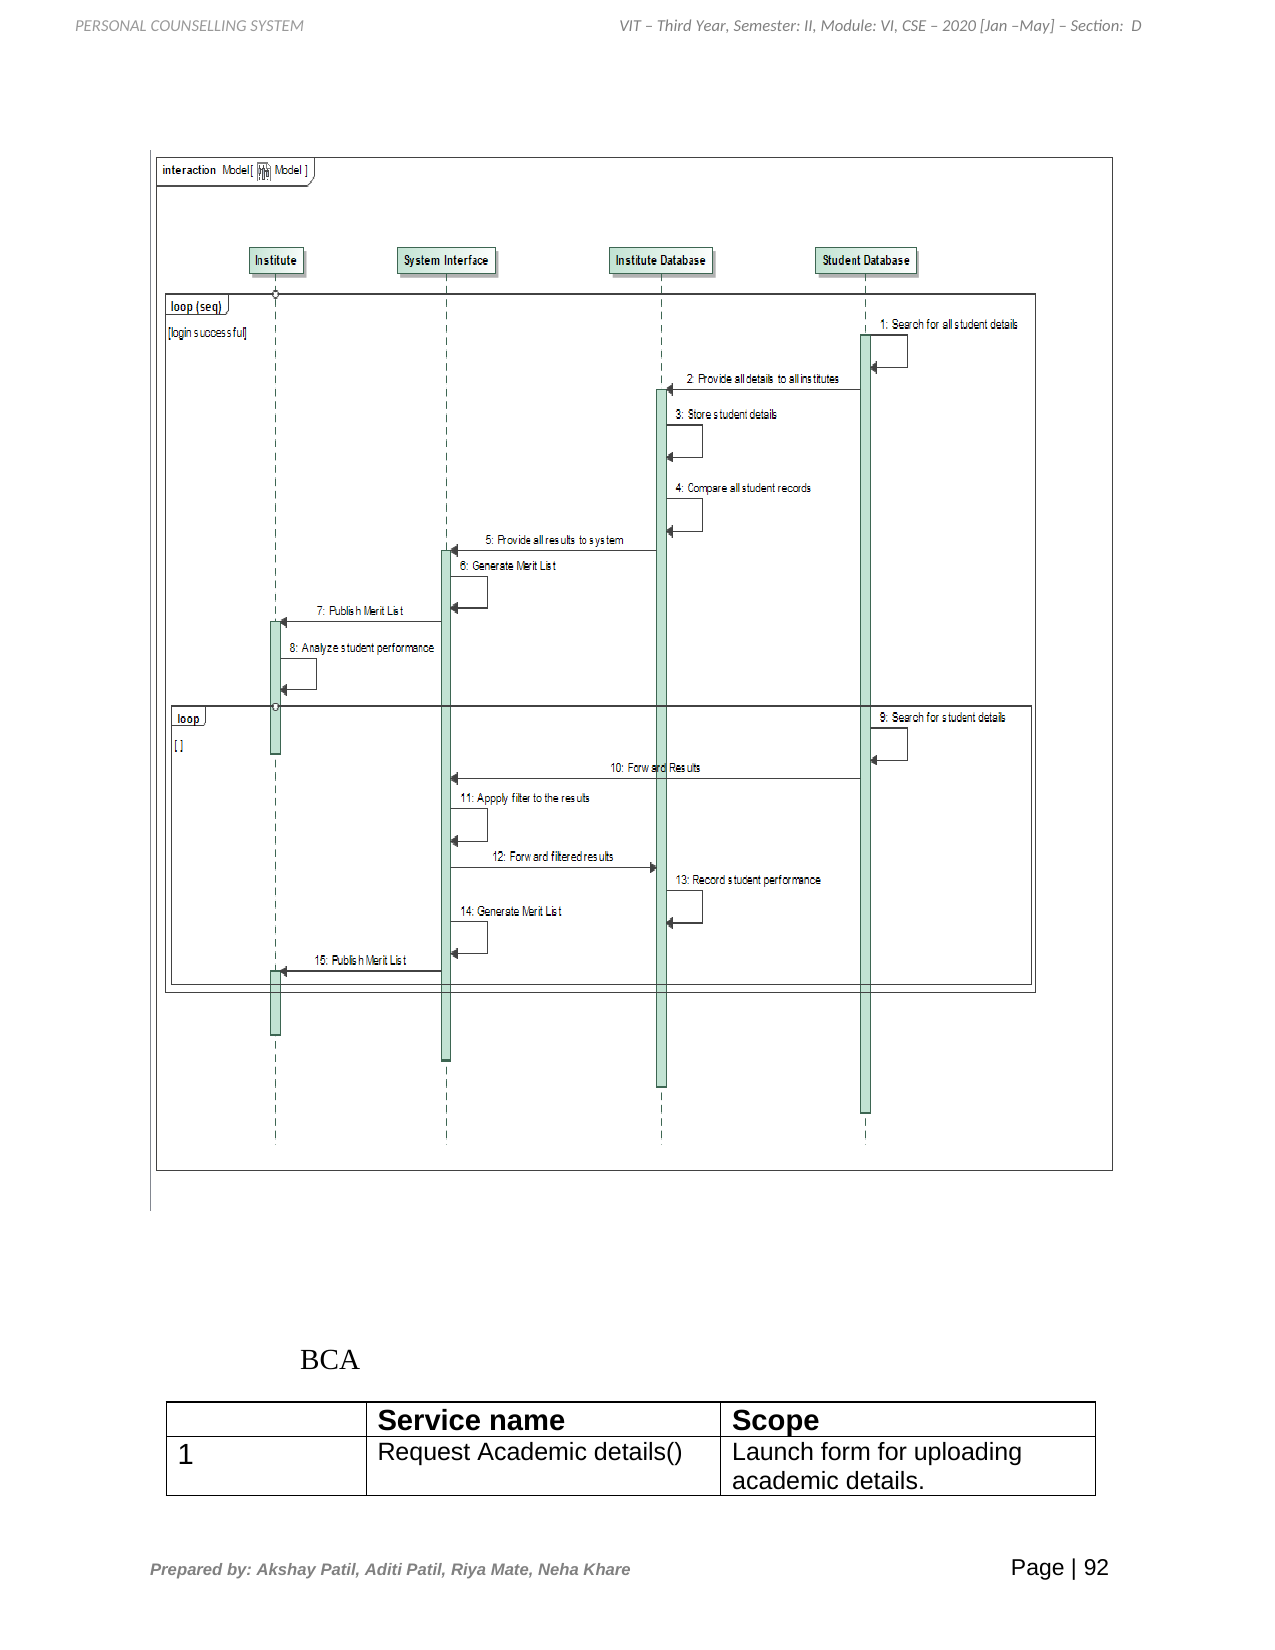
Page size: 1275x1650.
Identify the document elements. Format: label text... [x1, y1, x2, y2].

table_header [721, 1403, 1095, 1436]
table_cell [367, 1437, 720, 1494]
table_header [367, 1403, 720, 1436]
text BCA [300, 1342, 1125, 1376]
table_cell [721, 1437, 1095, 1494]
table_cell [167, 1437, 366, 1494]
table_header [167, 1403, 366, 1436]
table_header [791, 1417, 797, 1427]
picture [150, 150, 1125, 1211]
